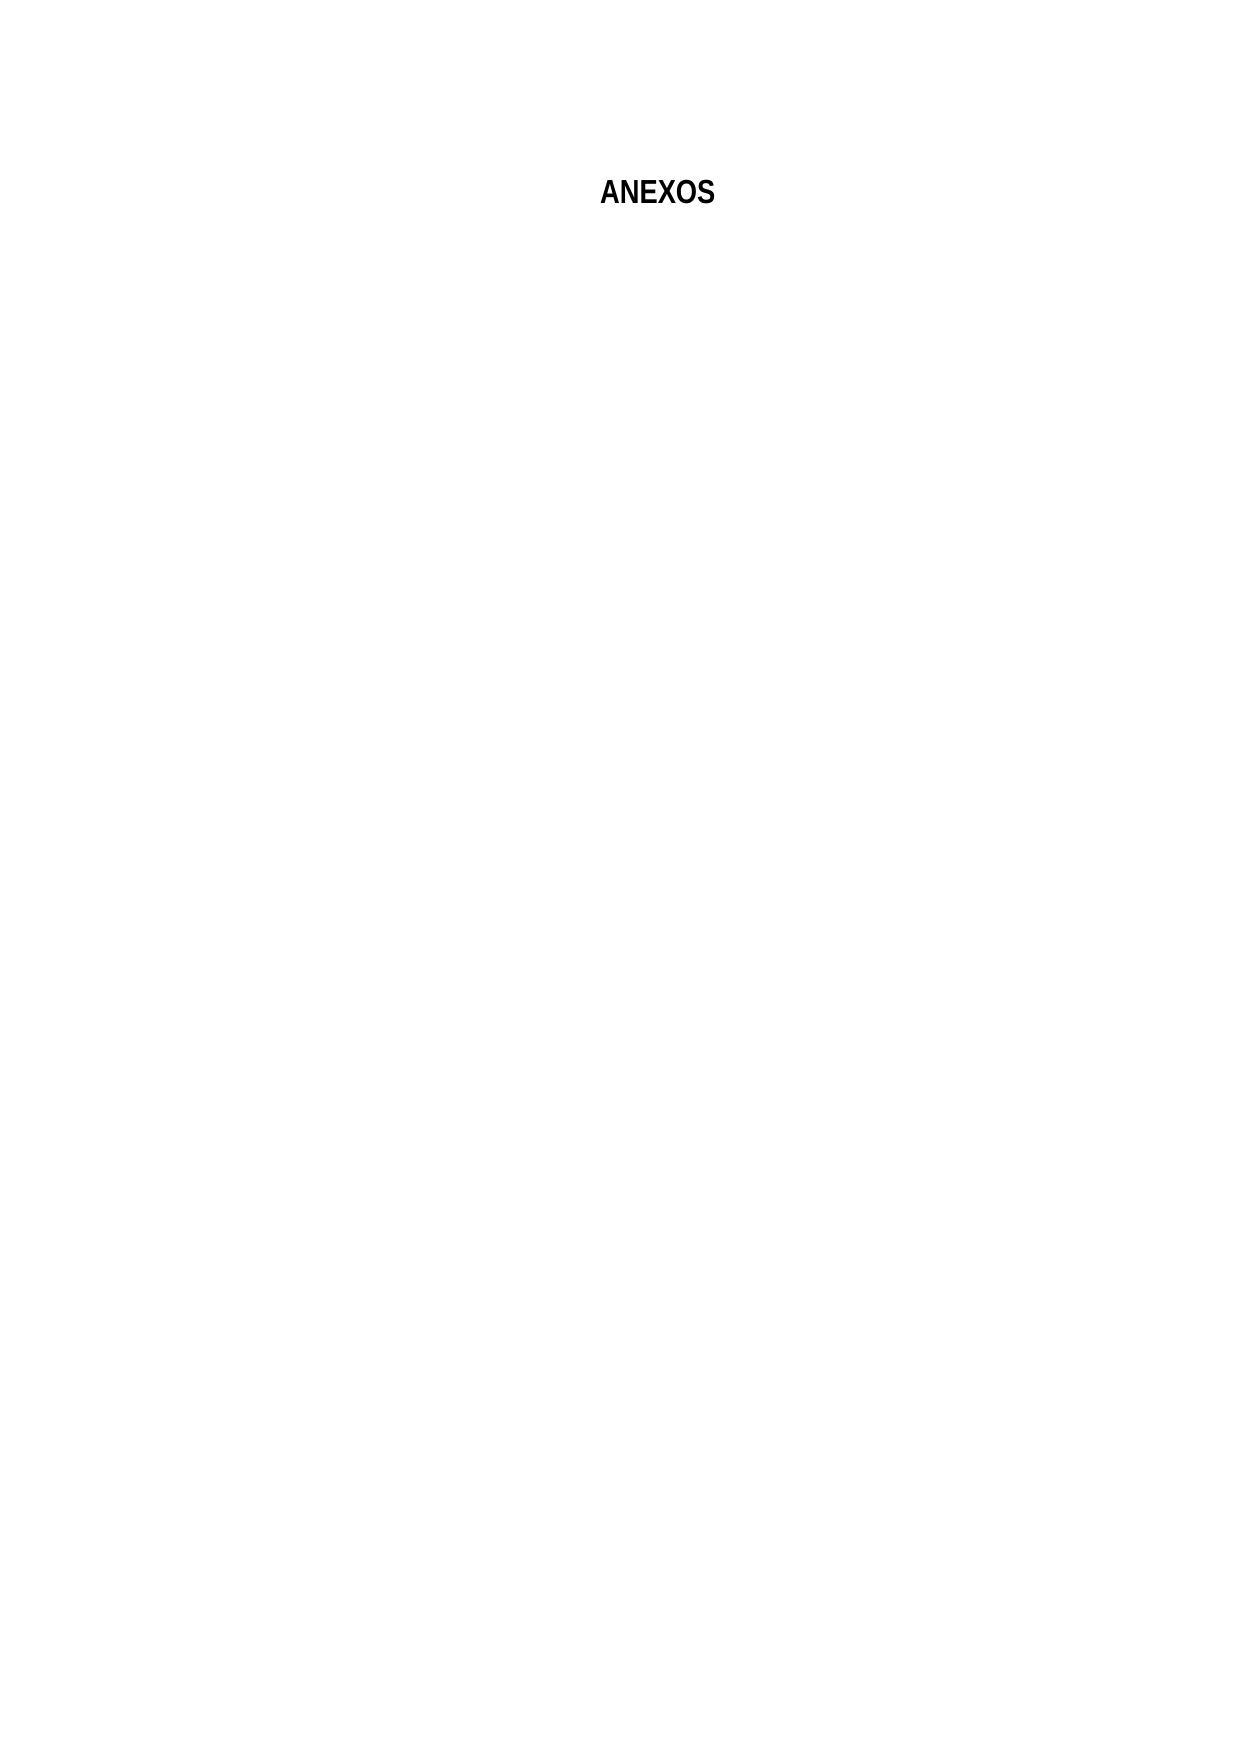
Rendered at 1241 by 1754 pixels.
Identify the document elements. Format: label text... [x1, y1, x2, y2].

subtitle ANEXOS [252, 173, 1063, 211]
